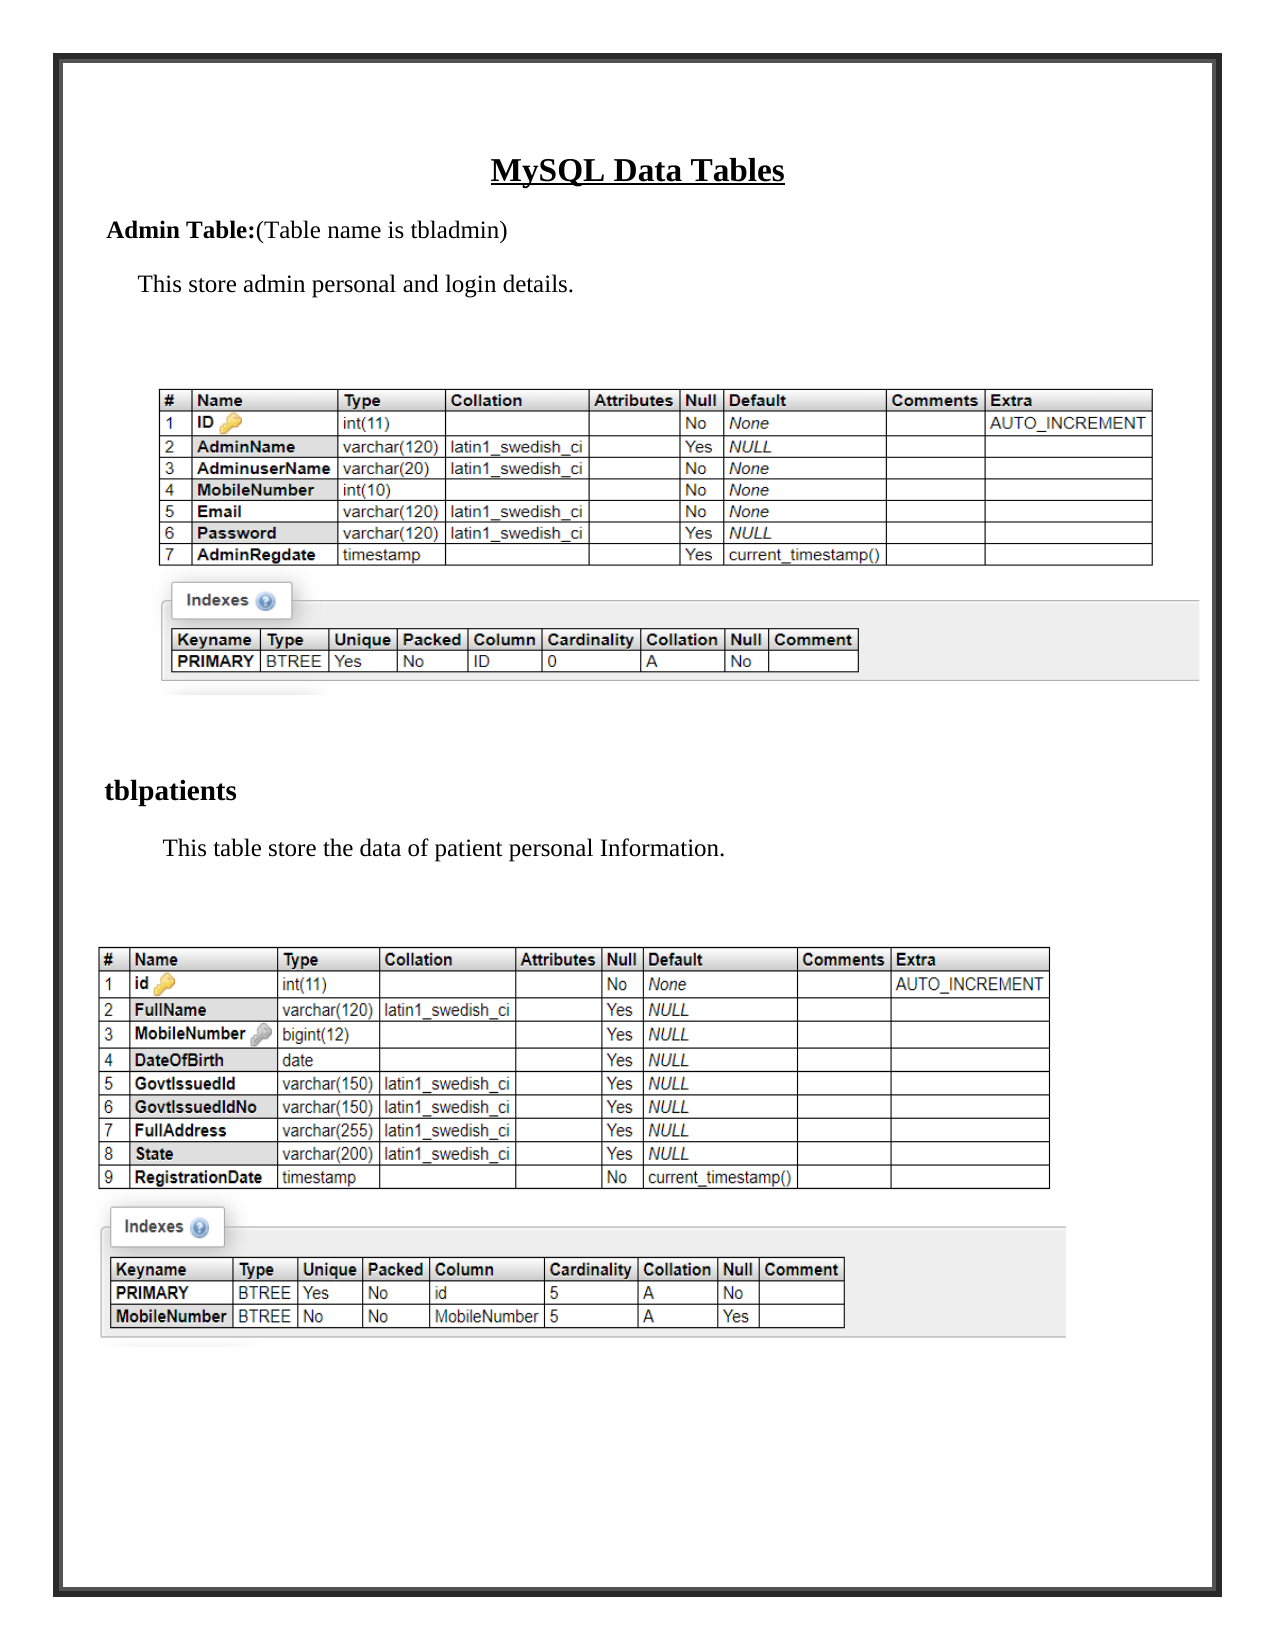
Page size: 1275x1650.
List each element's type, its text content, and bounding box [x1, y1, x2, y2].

text This store admin personal and login details. [75, 269, 1125, 297]
text Admin Table:(Table name is tbladmin) [75, 215, 1125, 244]
text This table store the data of patient personal Information. [75, 833, 1125, 861]
text MySQL Data Tables [150, 150, 1125, 188]
picture [91, 940, 1066, 1347]
picture [150, 376, 1200, 695]
text tblpatients [75, 773, 1125, 807]
